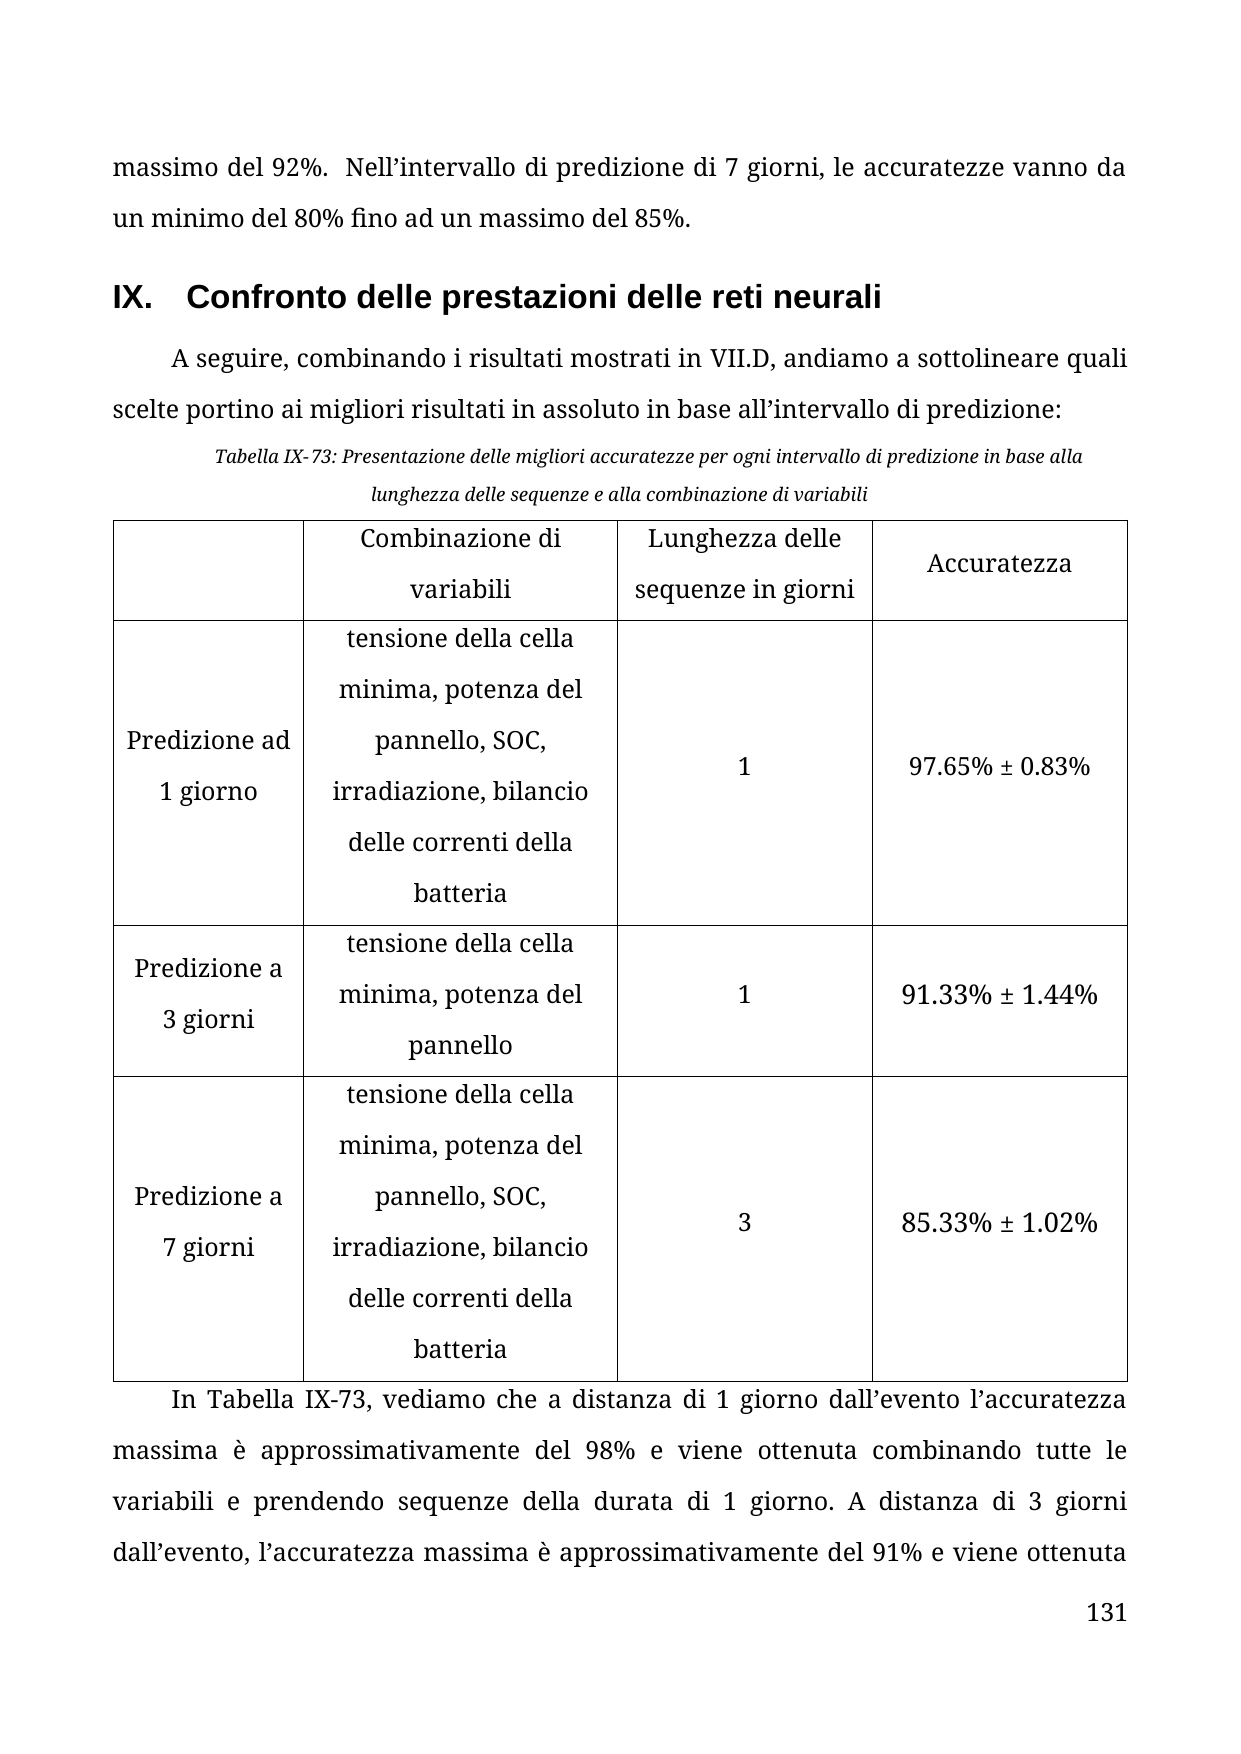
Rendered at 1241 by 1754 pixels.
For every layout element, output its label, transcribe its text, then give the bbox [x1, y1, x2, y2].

table_cell Predizione ad 1 giorno [114, 621, 303, 924]
text A seguire, combinando i risultati mostrati in VII.D, andiamo a sottolineare quali scelte portino ai migliori risultati in assoluto in base all’intervallo di predizione: [112, 341, 1128, 426]
table_cell tensione della cella minima, potenza del pannello, SOC, irradiazione, bilancio delle correnti della batteria [304, 621, 617, 924]
table_cell Predizione a 7 giorni [114, 1077, 303, 1381]
table_cell Predizione a 3 giorni [114, 926, 303, 1076]
table_cell 91.33% ± 1.44% [873, 926, 1127, 1076]
table_cell tensione della cella minima, potenza del pannello [304, 926, 617, 1076]
table_cell 85.33% ± 1.02% [873, 1077, 1127, 1381]
table_header [114, 521, 303, 620]
subtitle Confronto delle prestazioni delle reti neurali [112, 277, 1128, 316]
table_cell tensione della cella minima, potenza del pannello, SOC, irradiazione, bilancio delle correnti della batteria [304, 1077, 617, 1381]
table_cell 97.65% ± 0.83% [873, 621, 1127, 924]
table_cell 1 [618, 926, 872, 1076]
table_header Combinazione di variabili [304, 521, 617, 620]
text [112, 1382, 1128, 1569]
table_cell 3 [618, 1077, 872, 1381]
table_header Accuratezza [873, 521, 1127, 620]
table_cell 1 [618, 621, 872, 924]
table_header Lunghezza delle sequenze in giorni [618, 521, 872, 620]
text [112, 150, 1128, 235]
